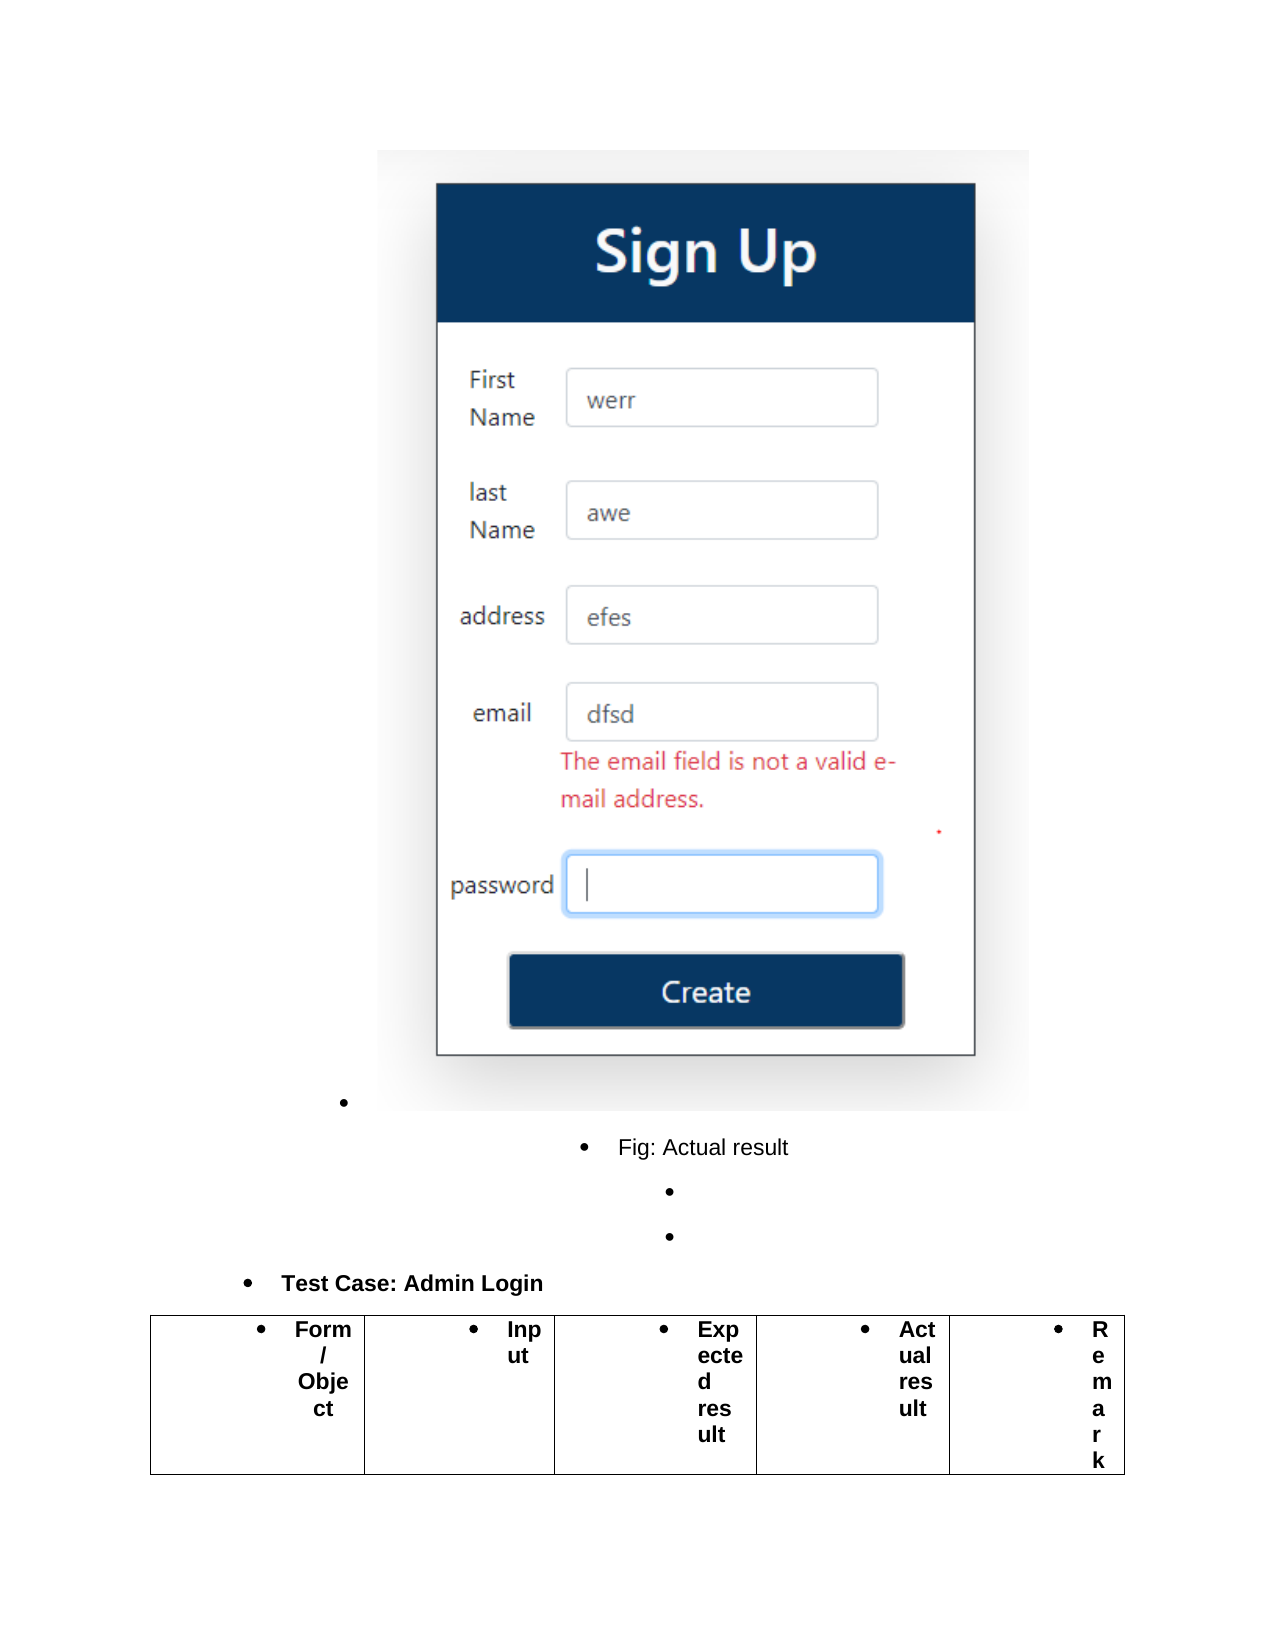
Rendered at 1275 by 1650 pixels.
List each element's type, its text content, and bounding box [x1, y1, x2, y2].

table_header Input [365, 1316, 554, 1474]
table_header Remarks [950, 1316, 1124, 1474]
picture [377, 150, 1029, 1111]
text Fig: Actual result [244, 1134, 1125, 1161]
table_header Expected result [555, 1316, 756, 1474]
table_header Actual result [757, 1316, 949, 1474]
table_header Form/Object [151, 1316, 364, 1474]
text Test Case: Admin Login [244, 1269, 1125, 1296]
